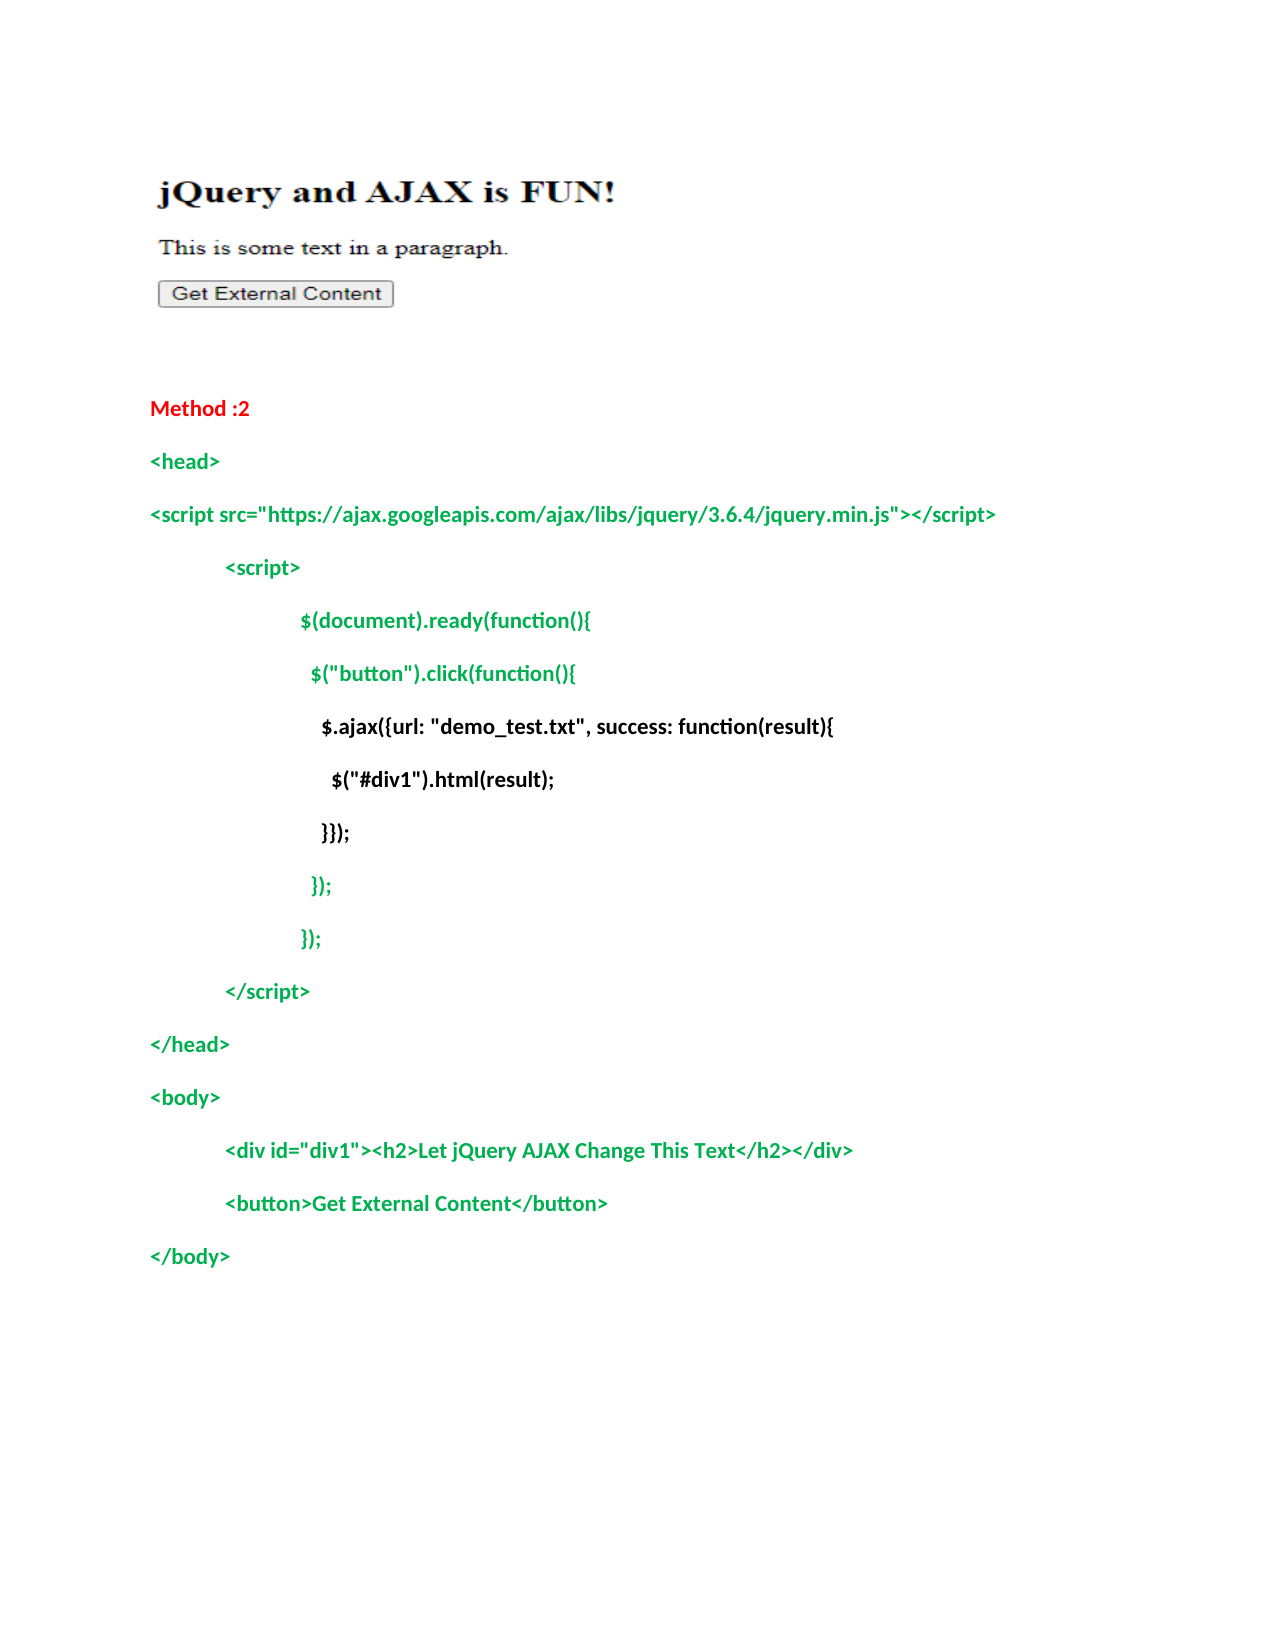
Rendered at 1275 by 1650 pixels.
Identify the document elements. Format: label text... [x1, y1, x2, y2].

text <div id="div1"><h2>Let jQuery AJAX Change This Text</h2></div> [225, 1136, 1125, 1164]
picture [150, 150, 935, 369]
text }}); [300, 818, 1125, 846]
text $(document).ready(function(){ [300, 606, 1125, 634]
text <body> [150, 1083, 1125, 1111]
text </script> [225, 977, 1125, 1005]
text $.ajax({url: "demo_test.txt", success: function(result){ [300, 712, 1125, 740]
text </head> [150, 1030, 1125, 1058]
text </body> [150, 1242, 1125, 1270]
text $("button").click(function(){ [300, 659, 1125, 687]
text <script> [225, 553, 1125, 581]
text }); [300, 924, 1125, 952]
text <script src="https://ajax.googleapis.com/ajax/libs/jquery/3.6.4/jquery.min.js"></script> [150, 500, 1125, 528]
text Method :2 [150, 394, 1125, 422]
text <button>Get External Content</button> [225, 1189, 1125, 1217]
text }); [300, 871, 1125, 899]
text $("#div1").html(result); [300, 765, 1125, 793]
text <head> [150, 447, 1125, 475]
